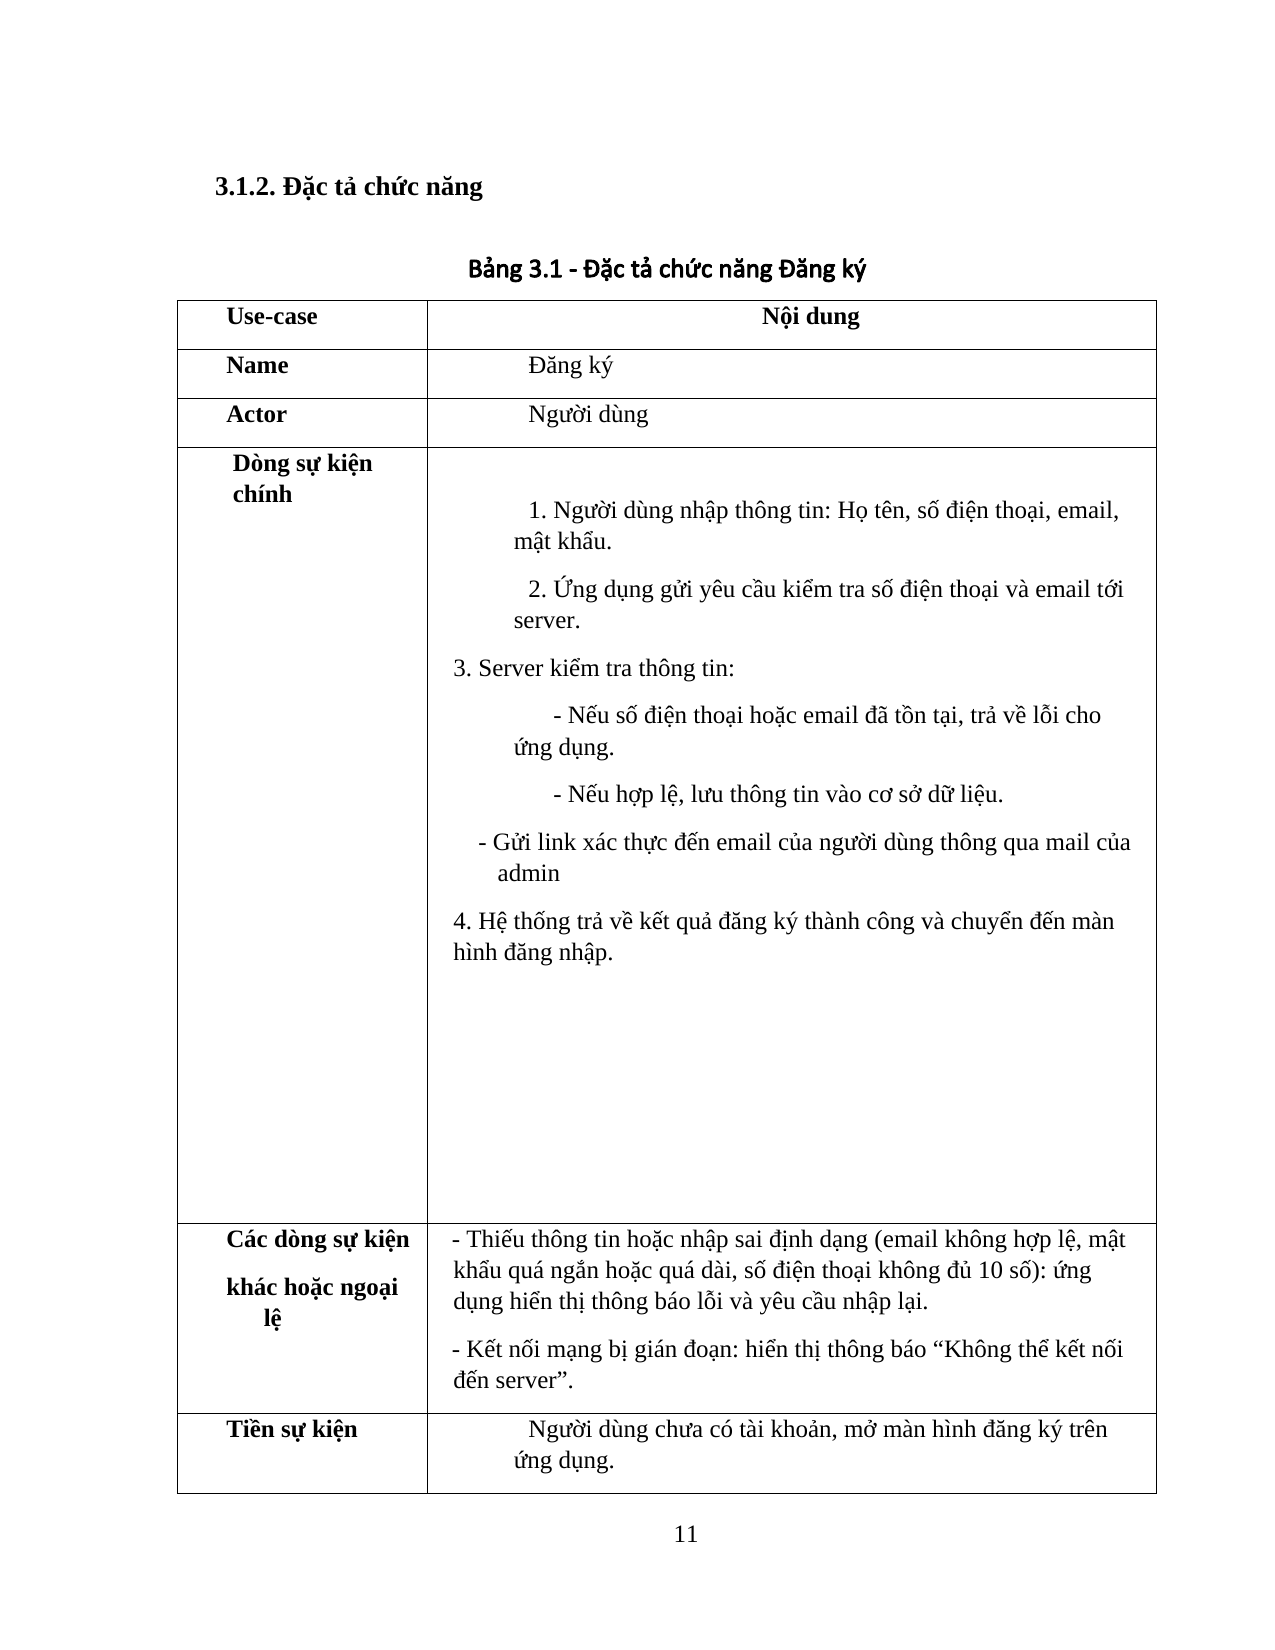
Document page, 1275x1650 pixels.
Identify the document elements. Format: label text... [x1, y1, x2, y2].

table_cell - Thiếu thông tin hoặc nhập sai định dạng (email không hợp lệ, mật khẩu quá ngắn hoặc quá dài, số điện thoại không đủ 10 số): ứng dụng hiển thị thông báo lỗi và yêu cầu nhập lại. - Kết nối mạng bị gián đoạn: hiển thị thông báo “Không thể kết nối đến server”. [428, 1224, 1156, 1413]
subtitle 3.1.2. Đặc tả chức năng [215, 169, 1157, 201]
table_header Use-case [178, 301, 427, 349]
table_cell Dòng sự kiện chính [178, 448, 427, 1223]
table_cell Tiền sự kiện [178, 1414, 427, 1492]
table_cell Người dùng [428, 399, 1156, 447]
text Bảng 3.1 - Đặc tả chức năng Đăng ký [177, 251, 1157, 284]
table_cell Actor [178, 399, 427, 447]
table_cell Đăng ký [428, 350, 1156, 398]
table_header Nội dung [428, 301, 1156, 349]
table_cell 1. Người dùng nhập thông tin: Họ tên, số điện thoại, email, mật khẩu. 2. Ứng dụng gửi yêu cầu kiểm tra số điện thoại và email tới server. 3. Server kiểm tra thông tin: - Nếu số điện thoại hoặc email đã tồn tại, trả về lỗi cho ứng dụng. - Nếu hợp lệ, lưu thông tin vào cơ sở dữ liệu. - Gửi link xác thực đến email của người dùng thông qua mail của admin 4. Hệ thống trả về kết quả đăng ký thành công và chuyển đến màn hình đăng nhập. [428, 448, 1156, 1223]
table_cell Name [178, 350, 427, 398]
table_cell Các dòng sự kiện khác hoặc ngoại lệ [178, 1224, 427, 1413]
table_cell Người dùng chưa có tài khoản, mở màn hình đăng ký trên ứng dụng. [428, 1414, 1156, 1492]
